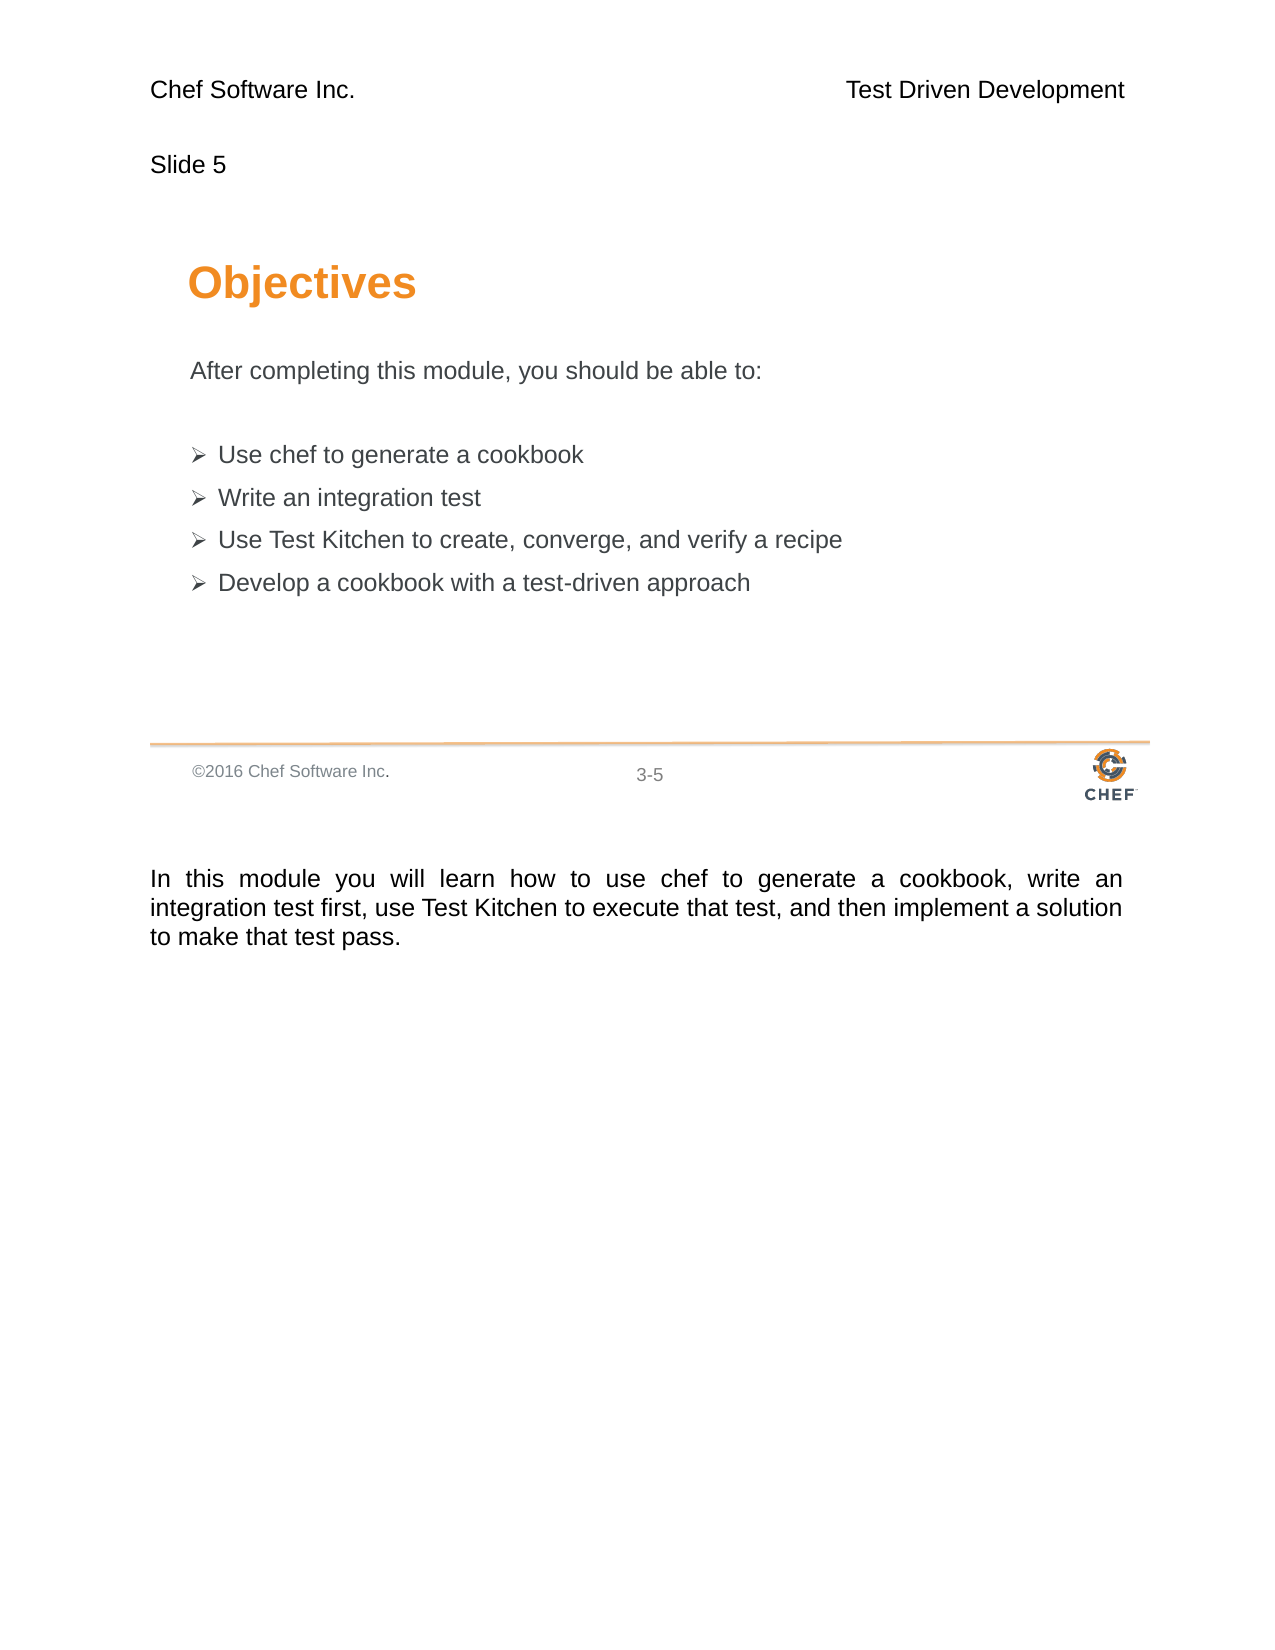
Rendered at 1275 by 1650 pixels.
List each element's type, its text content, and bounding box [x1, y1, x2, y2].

text In this module you will learn how to use chef to generate a cookbook, write an integration test first, use Test Kitchen to execute that test, and then implement a solution to make that test pass. [150, 864, 1125, 950]
text Slide 5 [150, 150, 1125, 179]
